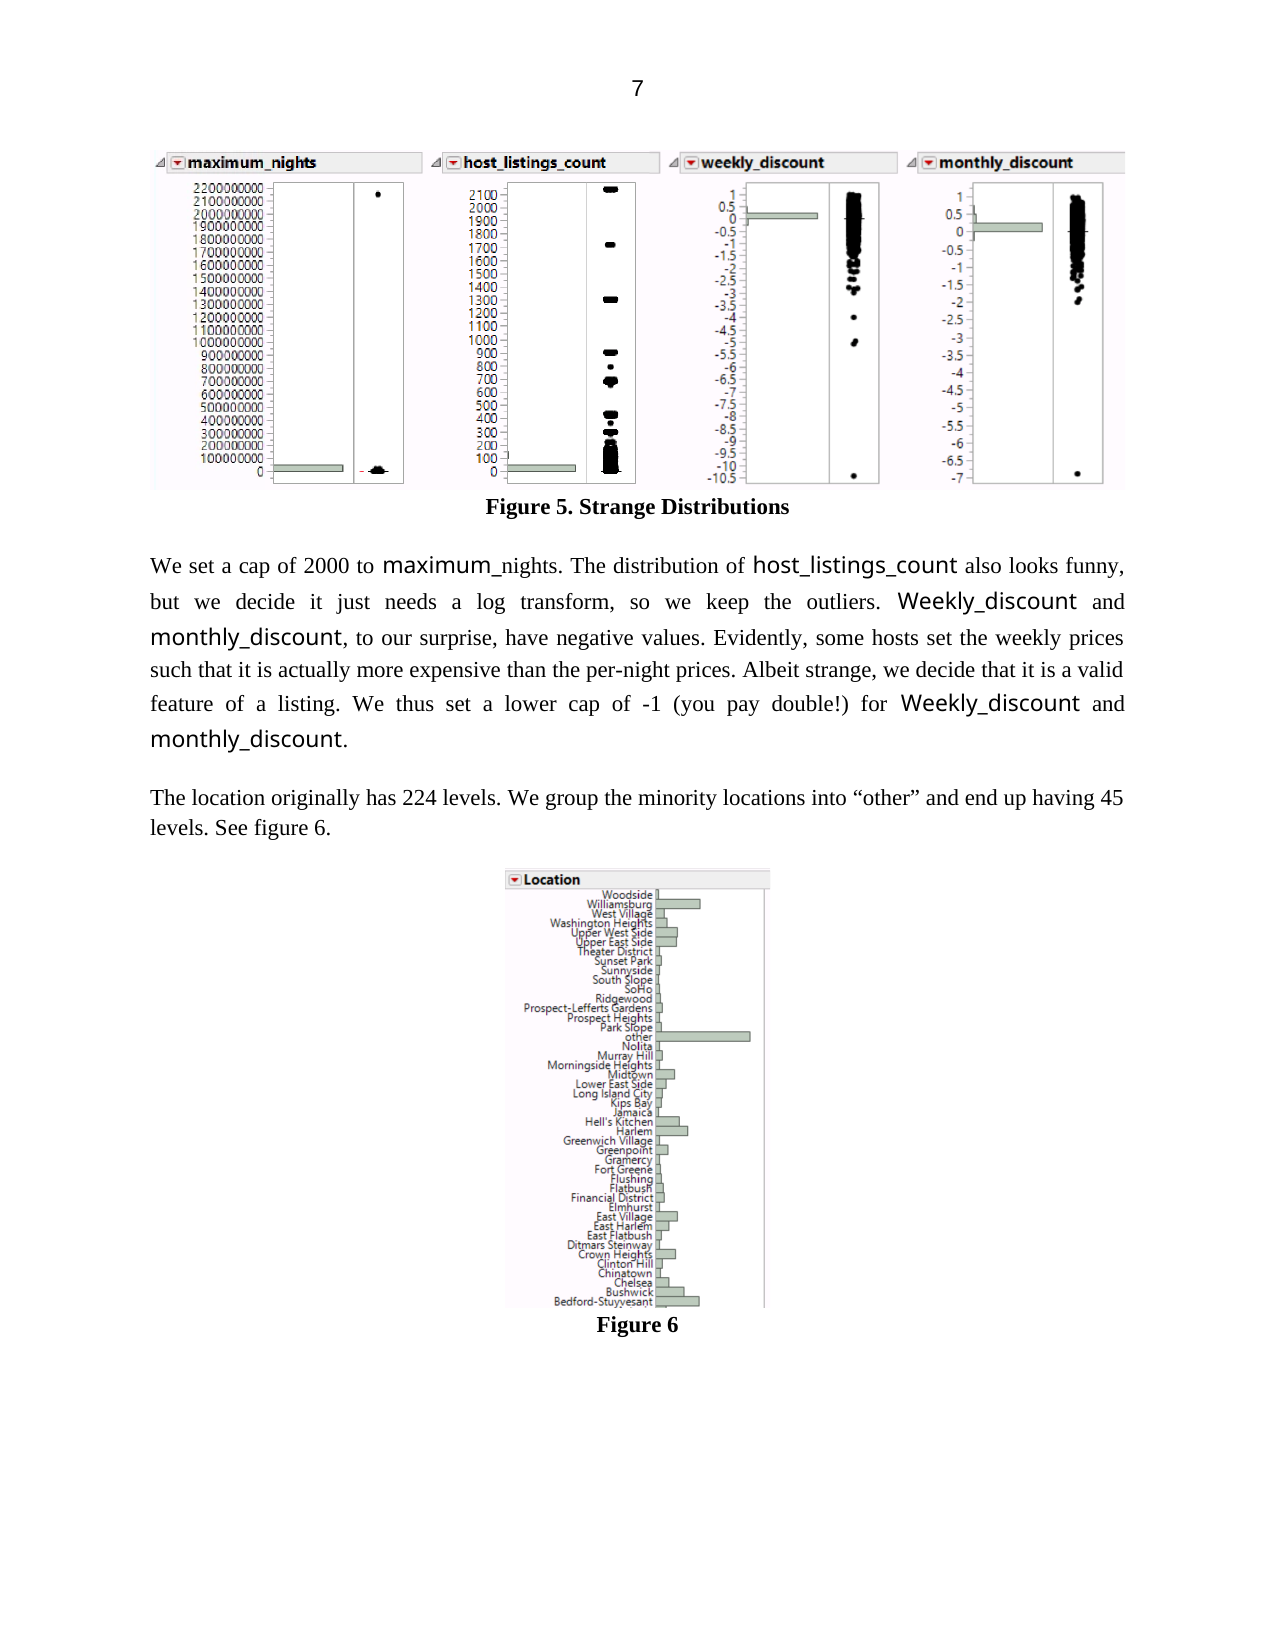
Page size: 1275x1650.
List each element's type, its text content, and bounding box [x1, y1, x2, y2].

picture [150, 150, 1125, 490]
text We set a cap of 2000 to maximum_nights. The distribution of host_listings_count also looks funny, but we decide it just needs a log transform, so we keep the outliers. Weekly_discount and monthly_discount, to our surprise, have negative values. Evidently, some hosts set the weekly prices such that it is actually more expensive than the per-night prices. Albeit strange, we decide that it is a valid feature of a listing. We thus set a lower cap of -1 (you pay double!) for Weekly_discount and monthly_discount. [150, 549, 1125, 754]
picture [505, 868, 771, 1308]
text Figure 5. Strange Distributions [150, 490, 1125, 520]
text The location originally has 224 levels. We group the minority locations into “other” and end up having 45 levels. See figure 6. [150, 783, 1125, 840]
